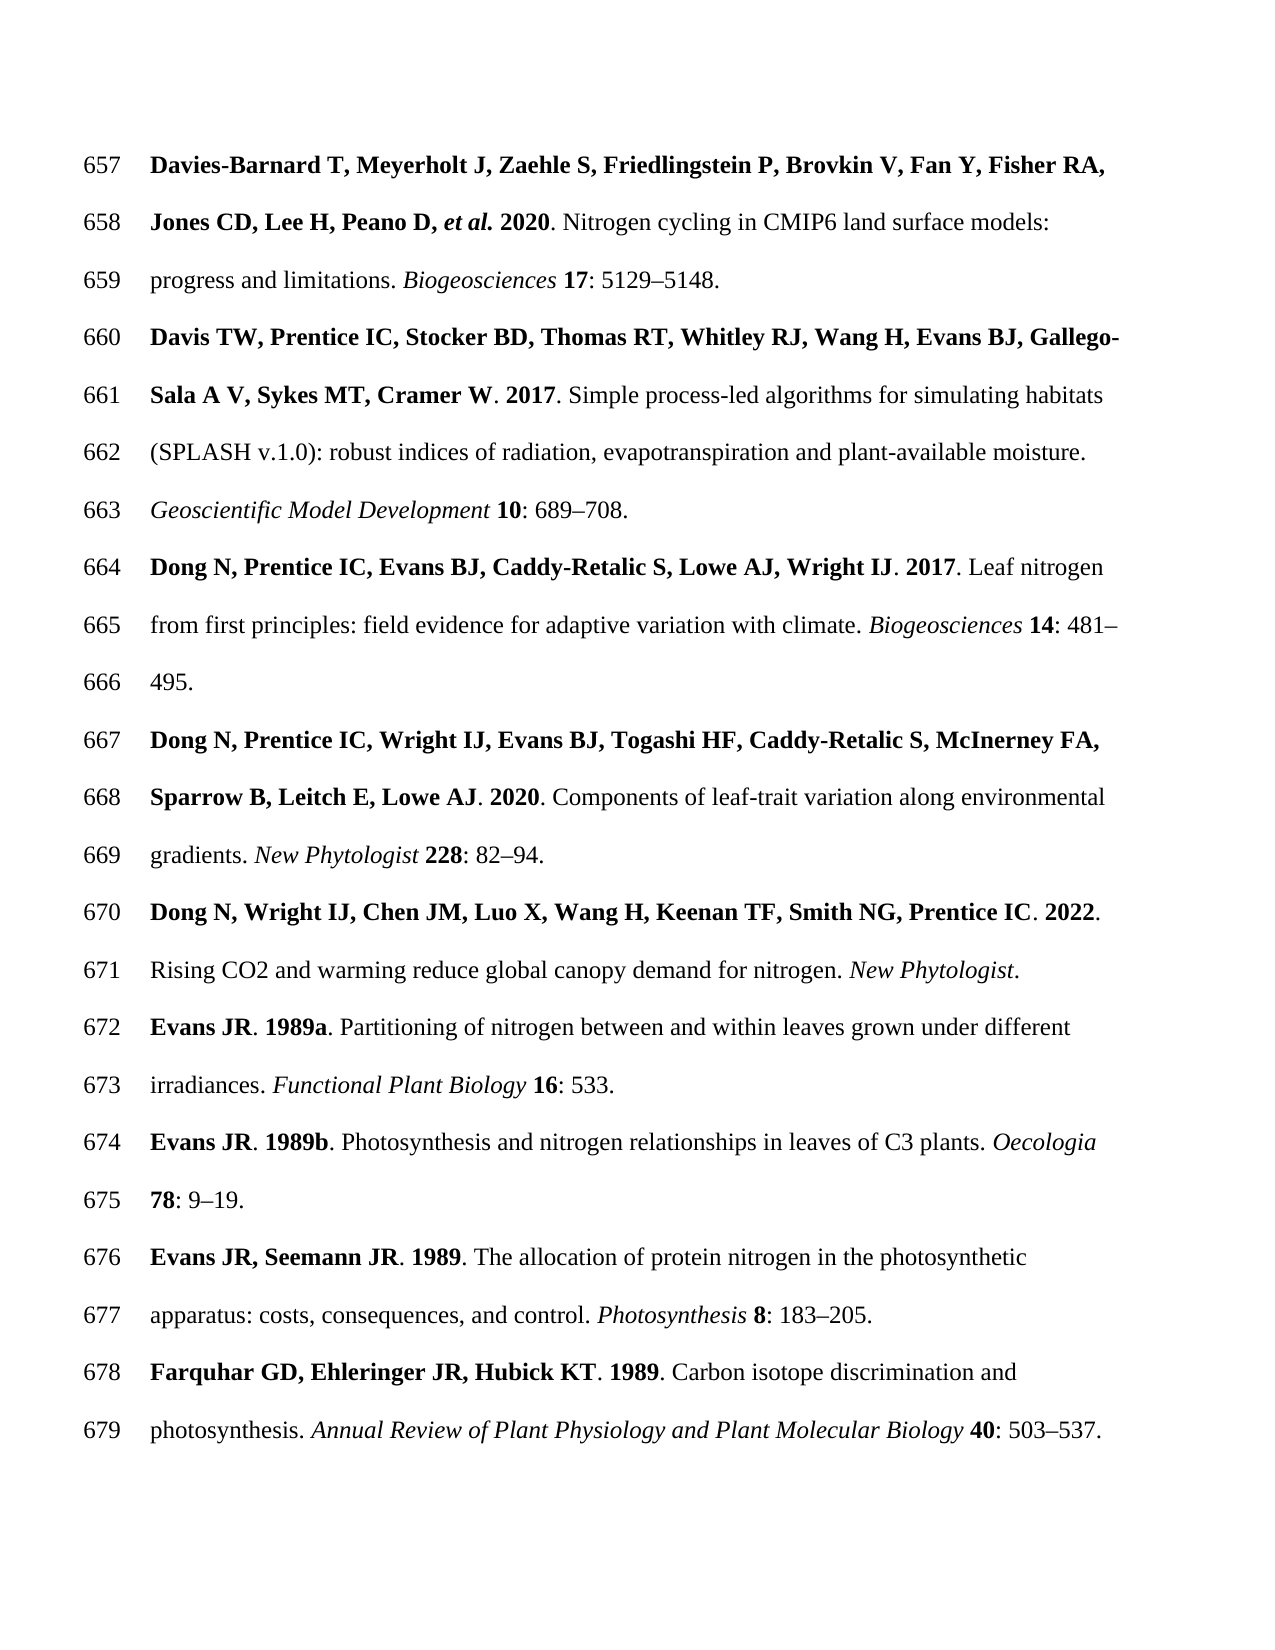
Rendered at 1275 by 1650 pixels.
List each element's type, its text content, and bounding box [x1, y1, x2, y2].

text Davies-Barnard T, Meyerholt J, Zaehle S, Friedlingstein P, Brovkin V, Fan Y, Fisher RA, Jones CD, Lee H, Peano D, et al. 2020. Nitrogen cycling in CMIP6 land surface models: progress and limitations. Biogeosciences 17: 5129–5148. [150, 150, 1125, 294]
text Evans JR. 1989b. Photosynthesis and nitrogen relationships in leaves of C3 plants. Oecologia 78: 9–19. [150, 1127, 1125, 1214]
text Dong N, Wright IJ, Chen JM, Luo X, Wang H, Keenan TF, Smith NG, Prentice IC. 2022. Rising CO2 and warming reduce global canopy demand for nitrogen. New Phytologist. [150, 897, 1125, 984]
text Evans JR. 1989a. Partitioning of nitrogen between and within leaves grown under different irradiances. Functional Plant Biology 16: 533. [150, 1012, 1125, 1099]
text Dong N, Prentice IC, Wright IJ, Evans BJ, Togashi HF, Caddy-Retalic S, McInerney FA, Sparrow B, Leitch E, Lowe AJ. 2020. Components of leaf‐trait variation along environmental gradients. New Phytologist 228: 82–94. [150, 725, 1125, 869]
text Evans JR, Seemann JR. 1989. The allocation of protein nitrogen in the photosynthetic apparatus: costs, consequences, and control. Photosynthesis 8: 183–205. [150, 1242, 1125, 1329]
text Davis TW, Prentice IC, Stocker BD, Thomas RT, Whitley RJ, Wang H, Evans BJ, Gallego-Sala A V, Sykes MT, Cramer W. 2017. Simple process-led algorithms for simulating habitats (SPLASH v.1.0): robust indices of radiation, evapotranspiration and plant-available moisture. Geoscientific Model Development 10: 689–708. [150, 322, 1125, 524]
text Farquhar GD, Ehleringer JR, Hubick KT. 1989. Carbon isotope discrimination and photosynthesis. Annual Review of Plant Physiology and Plant Molecular Biology 40: 503–537. [150, 1357, 1125, 1444]
text Dong N, Prentice IC, Evans BJ, Caddy-Retalic S, Lowe AJ, Wright IJ. 2017. Leaf nitrogen from first principles: field evidence for adaptive variation with climate. Biogeosciences 14: 481–495. [150, 552, 1125, 696]
